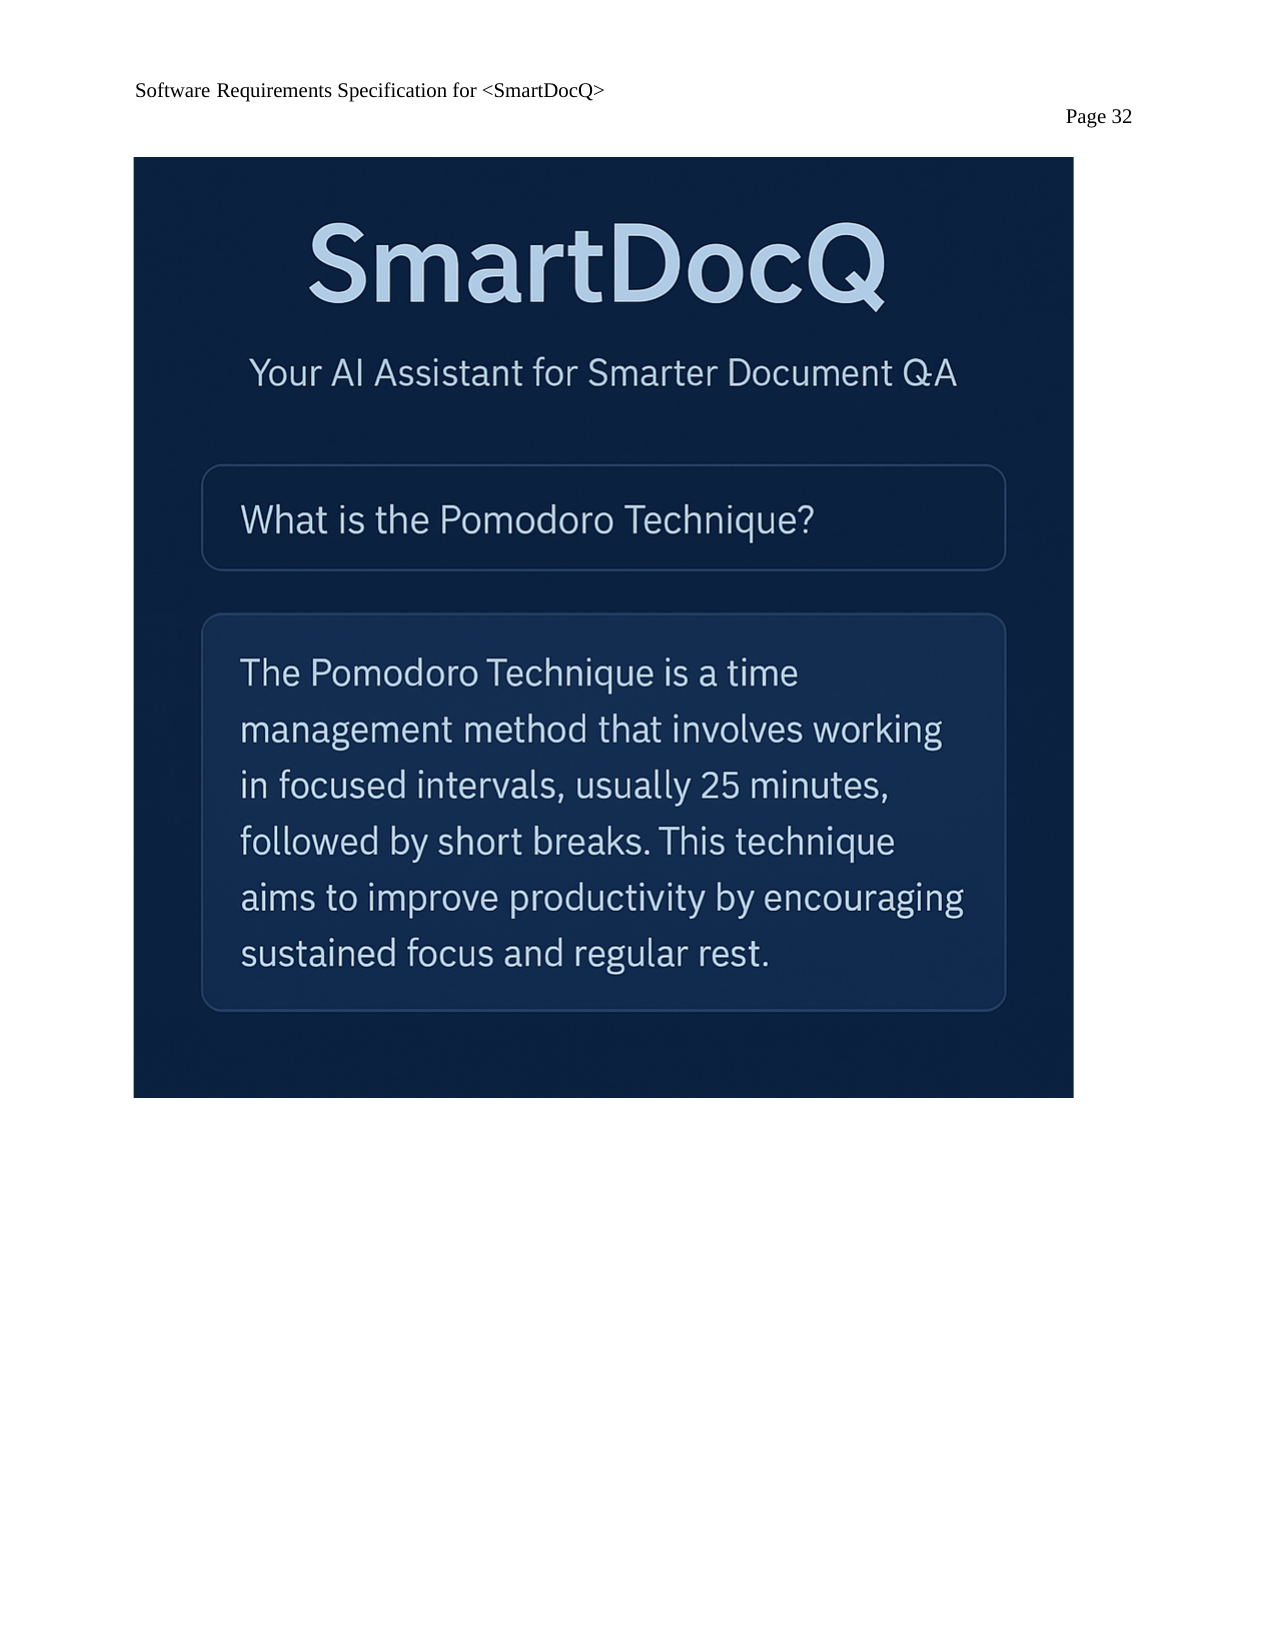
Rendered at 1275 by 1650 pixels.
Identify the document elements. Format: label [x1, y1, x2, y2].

picture [133, 157, 1074, 1098]
